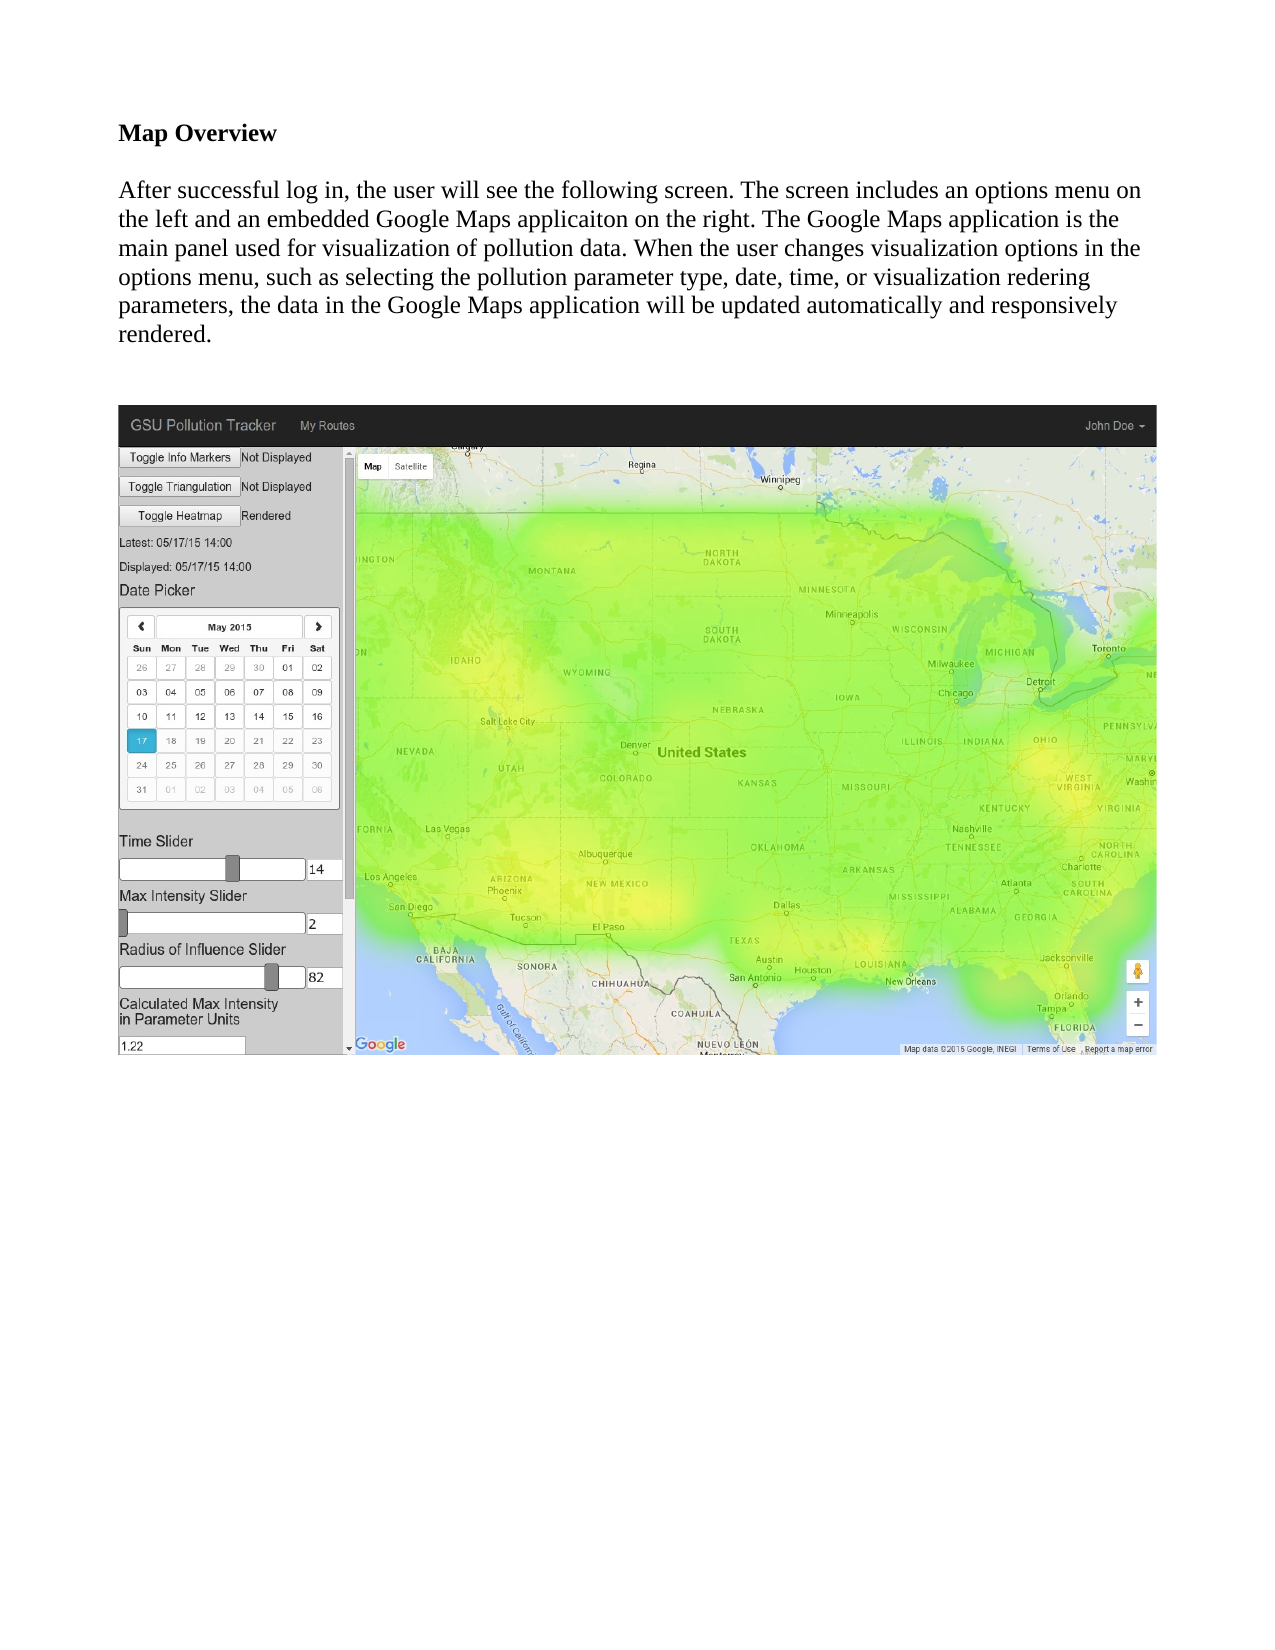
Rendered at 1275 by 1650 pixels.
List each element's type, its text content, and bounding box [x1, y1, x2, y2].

text After successful log in, the user will see the following screen. The screen includes an options menu on the left and an embedded Google Maps applicaiton on the right. The Google Maps application is the main panel used for visualization of pollution data. When the user changes visualization options in the options menu, such as selecting the pollution parameter type, date, time, or visualization redering parameters, the data in the Google Maps application will be updated automatically and responsively rendered. [118, 176, 1157, 348]
picture [118, 405, 1157, 1055]
text Map Overview [118, 118, 1157, 147]
